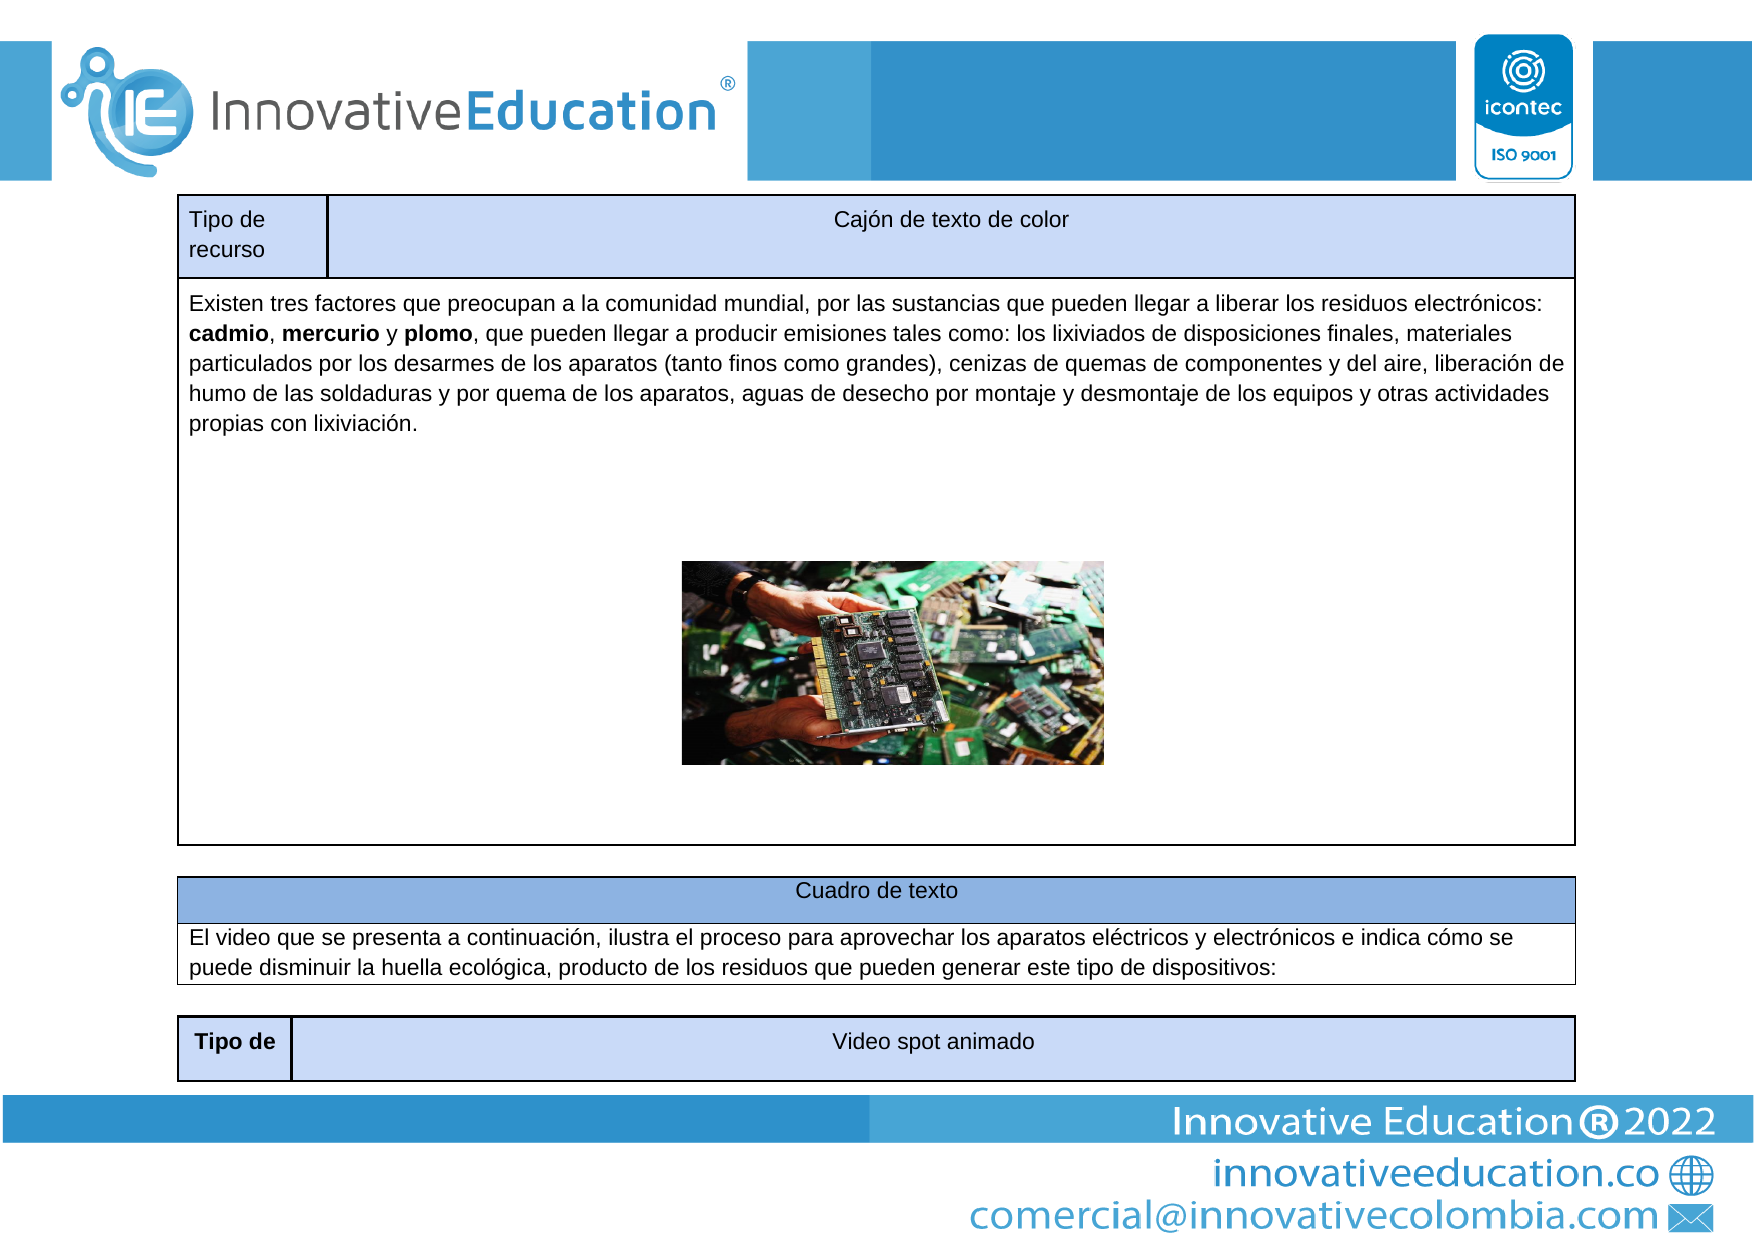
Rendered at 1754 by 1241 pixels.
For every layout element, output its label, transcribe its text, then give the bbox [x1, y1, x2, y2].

table_header Tipo de recurso [179, 1018, 290, 1080]
table_cell Existen tres factores que preocupan a la comunidad mundial, por las sustancias que pueden llegar a liberar los residuos electrónicos: cadmio, mercurio y plomo, que pueden llegar a producir emisiones tales como: los lixiviados de disposiciones finales, materiales particulados por los desarmes de los aparatos (tanto finos como grandes), cenizas de quemas de componentes y del aire, liberación de humo de las soldaduras y por quema de los aparatos, aguas de desecho por montaje y desmontaje de los equipos y otras actividades propias con lixiviación. [179, 279, 1574, 844]
table_cell El video que se presenta a continuación, ilustra el proceso para aprovechar los aparatos eléctricos y electrónicos e indica cómo se puede disminuir la huella ecológica, producto de los residuos que pueden generar este tipo de dispositivos: [178, 924, 1575, 984]
picture [1471, 32, 1576, 194]
table_header Cajón de texto de color [329, 196, 1574, 277]
table_header Tipo de recurso [179, 196, 326, 277]
picture [2, 1093, 1754, 1239]
picture [1593, 28, 1752, 194]
table_header Cuadro de texto [178, 878, 1575, 923]
table_header Video spot animado [293, 1018, 1574, 1080]
picture [681, 561, 1104, 765]
picture [0, 28, 1456, 194]
